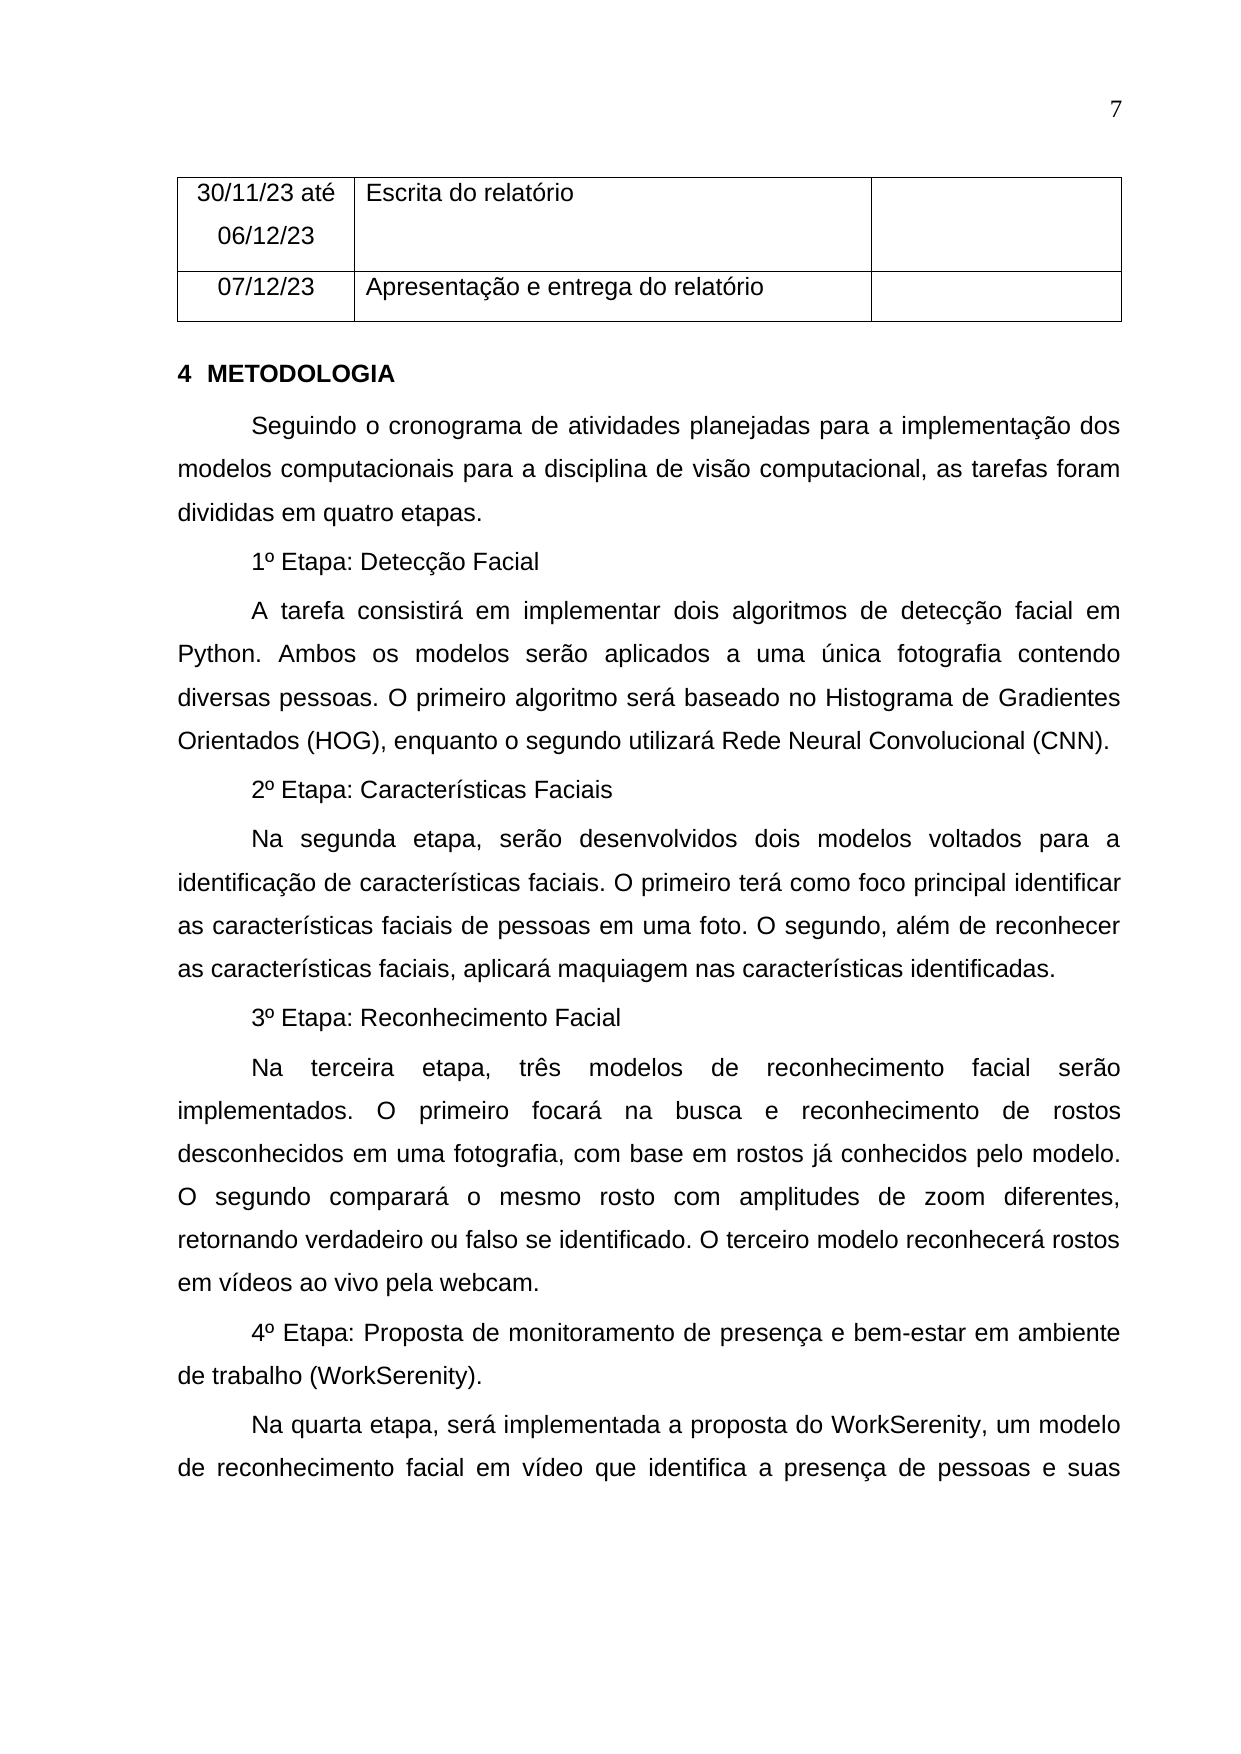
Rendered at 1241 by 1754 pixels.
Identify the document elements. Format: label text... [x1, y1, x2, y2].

table_cell Escrita do relatório [355, 178, 871, 271]
text 1º Etapa: Detecção Facial [177, 547, 1122, 576]
table_cell 07/12/23 [178, 272, 354, 321]
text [177, 1410, 1122, 1482]
table_cell [872, 272, 1121, 321]
text 4º Etapa: Proposta de monitoramento de presença e bem-estar em ambiente de trabalho (WorkSerenity). [177, 1317, 1122, 1389]
text Seguindo o cronograma de atividades planejadas para a implementação dos modelos computacionais para a disciplina de visão computacional, as tarefas foram divididas em quatro etapas. [177, 411, 1122, 526]
table_cell [872, 178, 1121, 271]
text Na terceira etapa, três modelos de reconhecimento facial serão implementados. O primeiro focará na busca e reconhecimento de rostos desconhecidos em uma fotografia, com base em rostos já conhecidos pelo modelo. O segundo comparará o mesmo rosto com amplitudes de zoom diferentes, retornando verdadeiro ou falso se identificado. O terceiro modelo reconhecerá rostos em vídeos ao vivo pela webcam. [177, 1052, 1122, 1297]
text METODOLOGIA [177, 359, 1122, 388]
table_cell Apresentação e entrega do relatório [355, 272, 871, 321]
text 2º Etapa: Características Faciais [177, 775, 1122, 804]
text A tarefa consistirá em implementar dois algoritmos de detecção facial em Python. Ambos os modelos serão aplicados a uma única fotografia contendo diversas pessoas. O primeiro algoritmo será baseado no Histograma de Gradientes Orientados (HOG), enquanto o segundo utilizará Rede Neural Convolucional (CNN). [177, 596, 1122, 754]
text 3º Etapa: Reconhecimento Facial [177, 1003, 1122, 1032]
text Na segunda etapa, serão desenvolvidos dois modelos voltados para a identificação de características faciais. O primeiro terá como foco principal identificar as características faciais de pessoas em uma foto. O segundo, além de reconhecer as características faciais, aplicará maquiagem nas características identificadas. [177, 824, 1122, 982]
table_cell 30/11/23 até 06/12/23 [178, 178, 354, 271]
